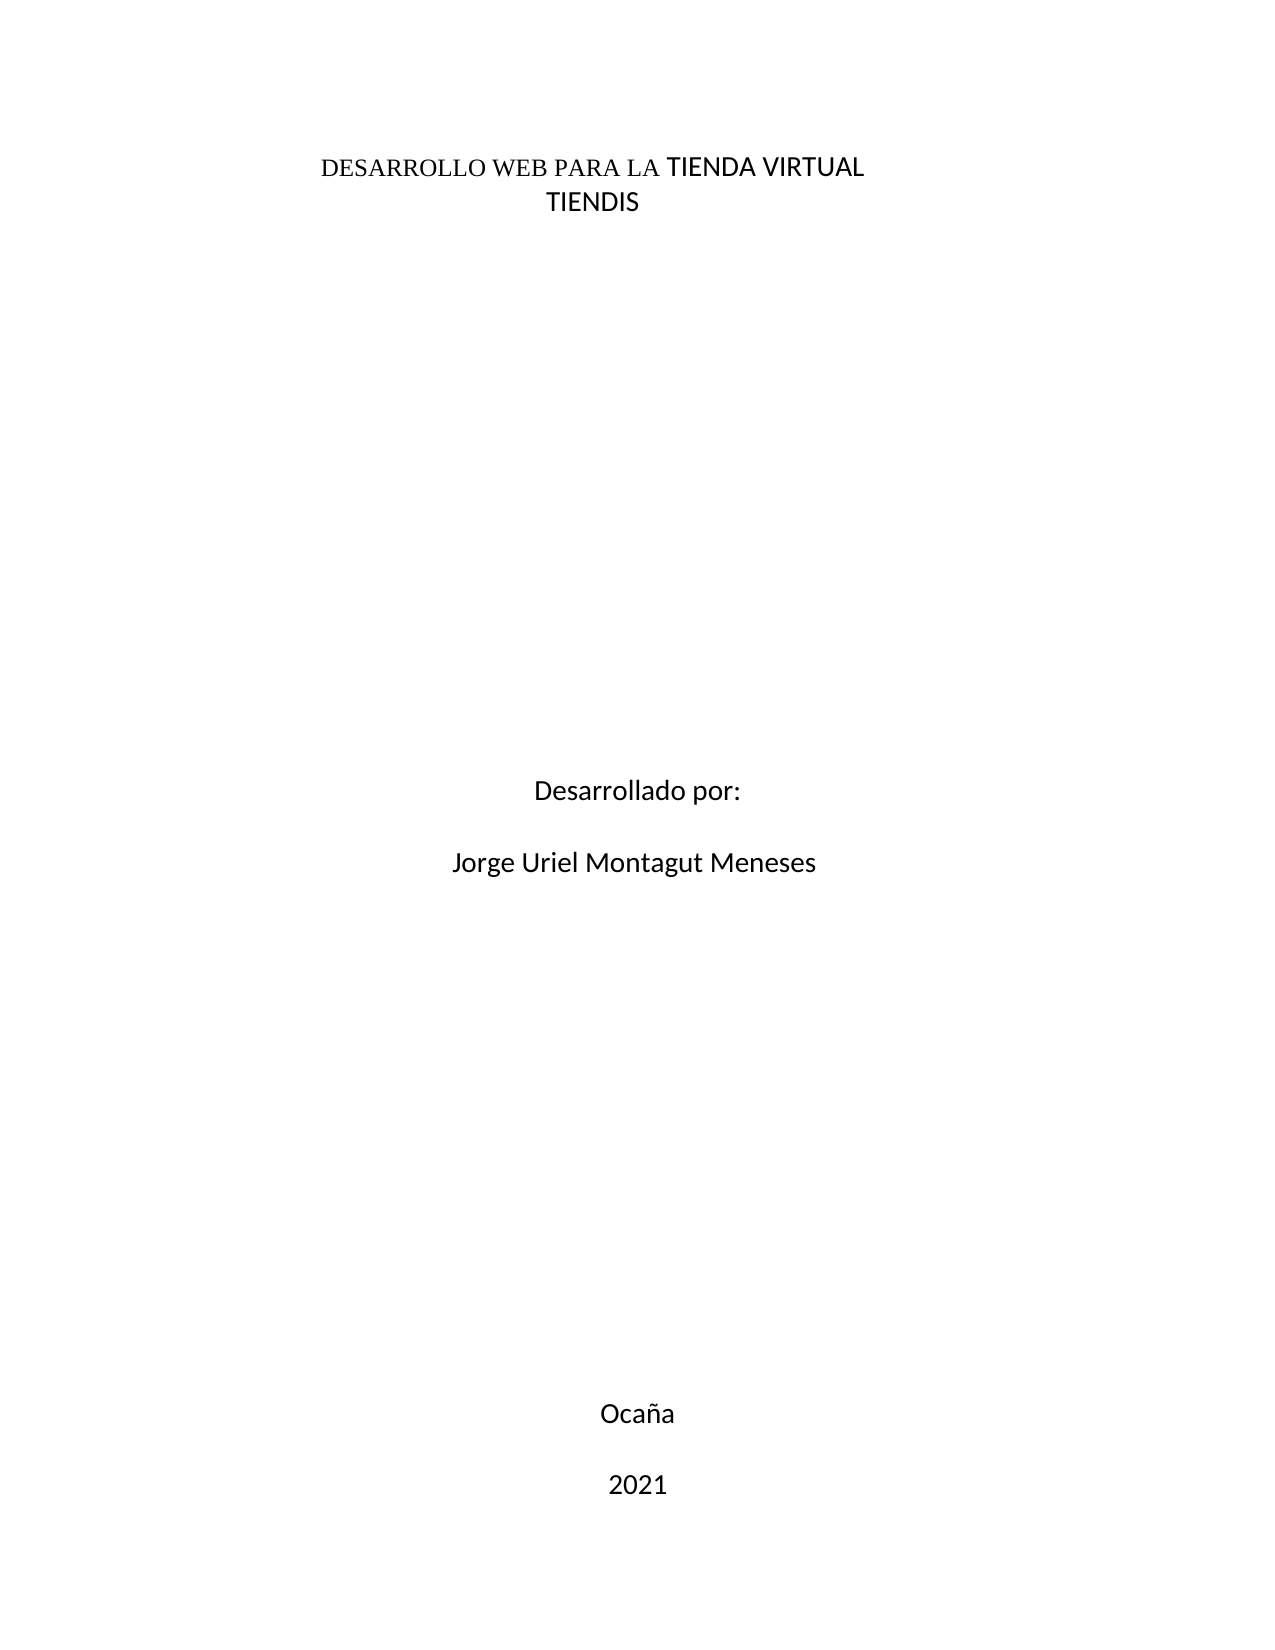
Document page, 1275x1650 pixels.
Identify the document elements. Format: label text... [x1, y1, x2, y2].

text Ocaña [177, 1395, 1098, 1431]
text Desarrollado por: [177, 772, 1098, 808]
text Jorge Uriel Montagut Meneses [177, 844, 1098, 879]
text DESARROLLO WEB PARA LA TIENDA VIRTUAL [0, 148, 1185, 183]
text 2021 [177, 1466, 1098, 1502]
text TIENDIS [0, 183, 1185, 219]
